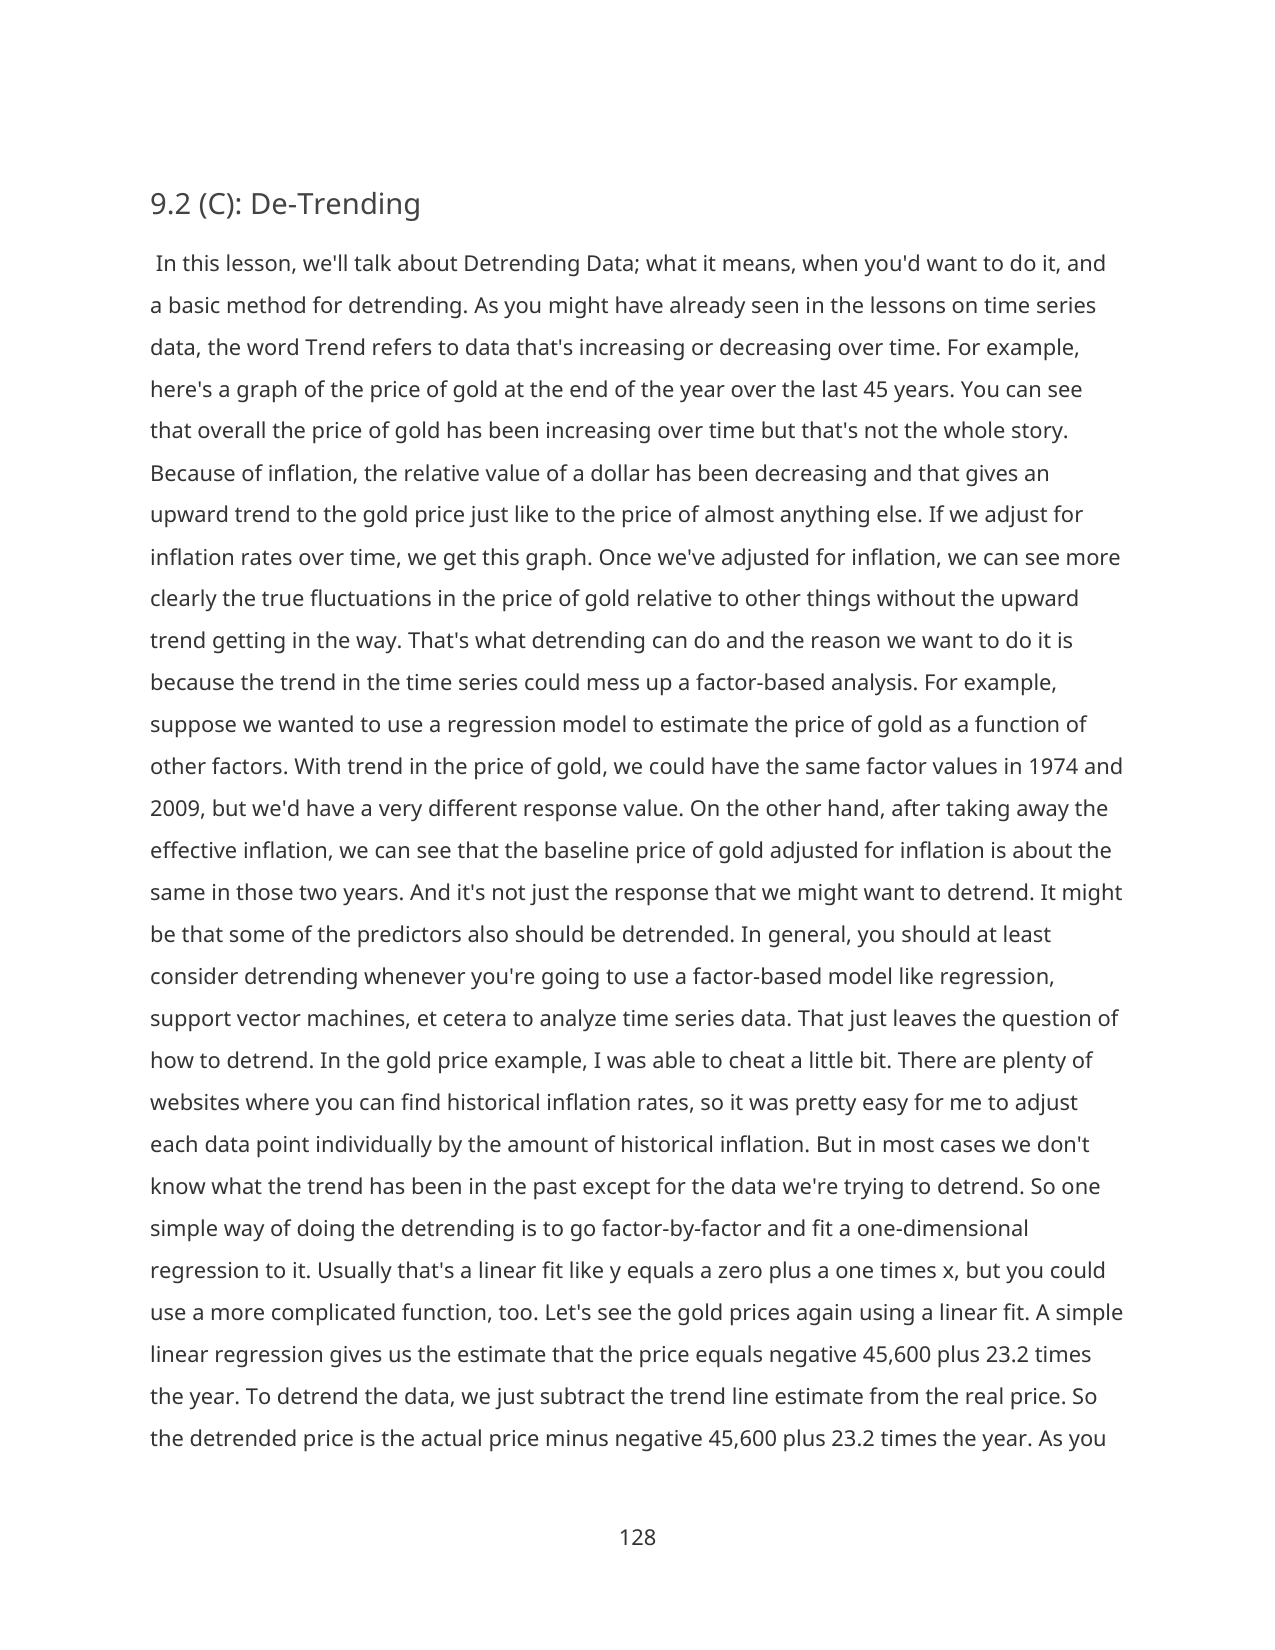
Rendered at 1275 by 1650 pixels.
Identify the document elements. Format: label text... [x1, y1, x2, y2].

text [150, 248, 1125, 1453]
subtitle 9.2 (C): De-Trending [150, 183, 1125, 223]
